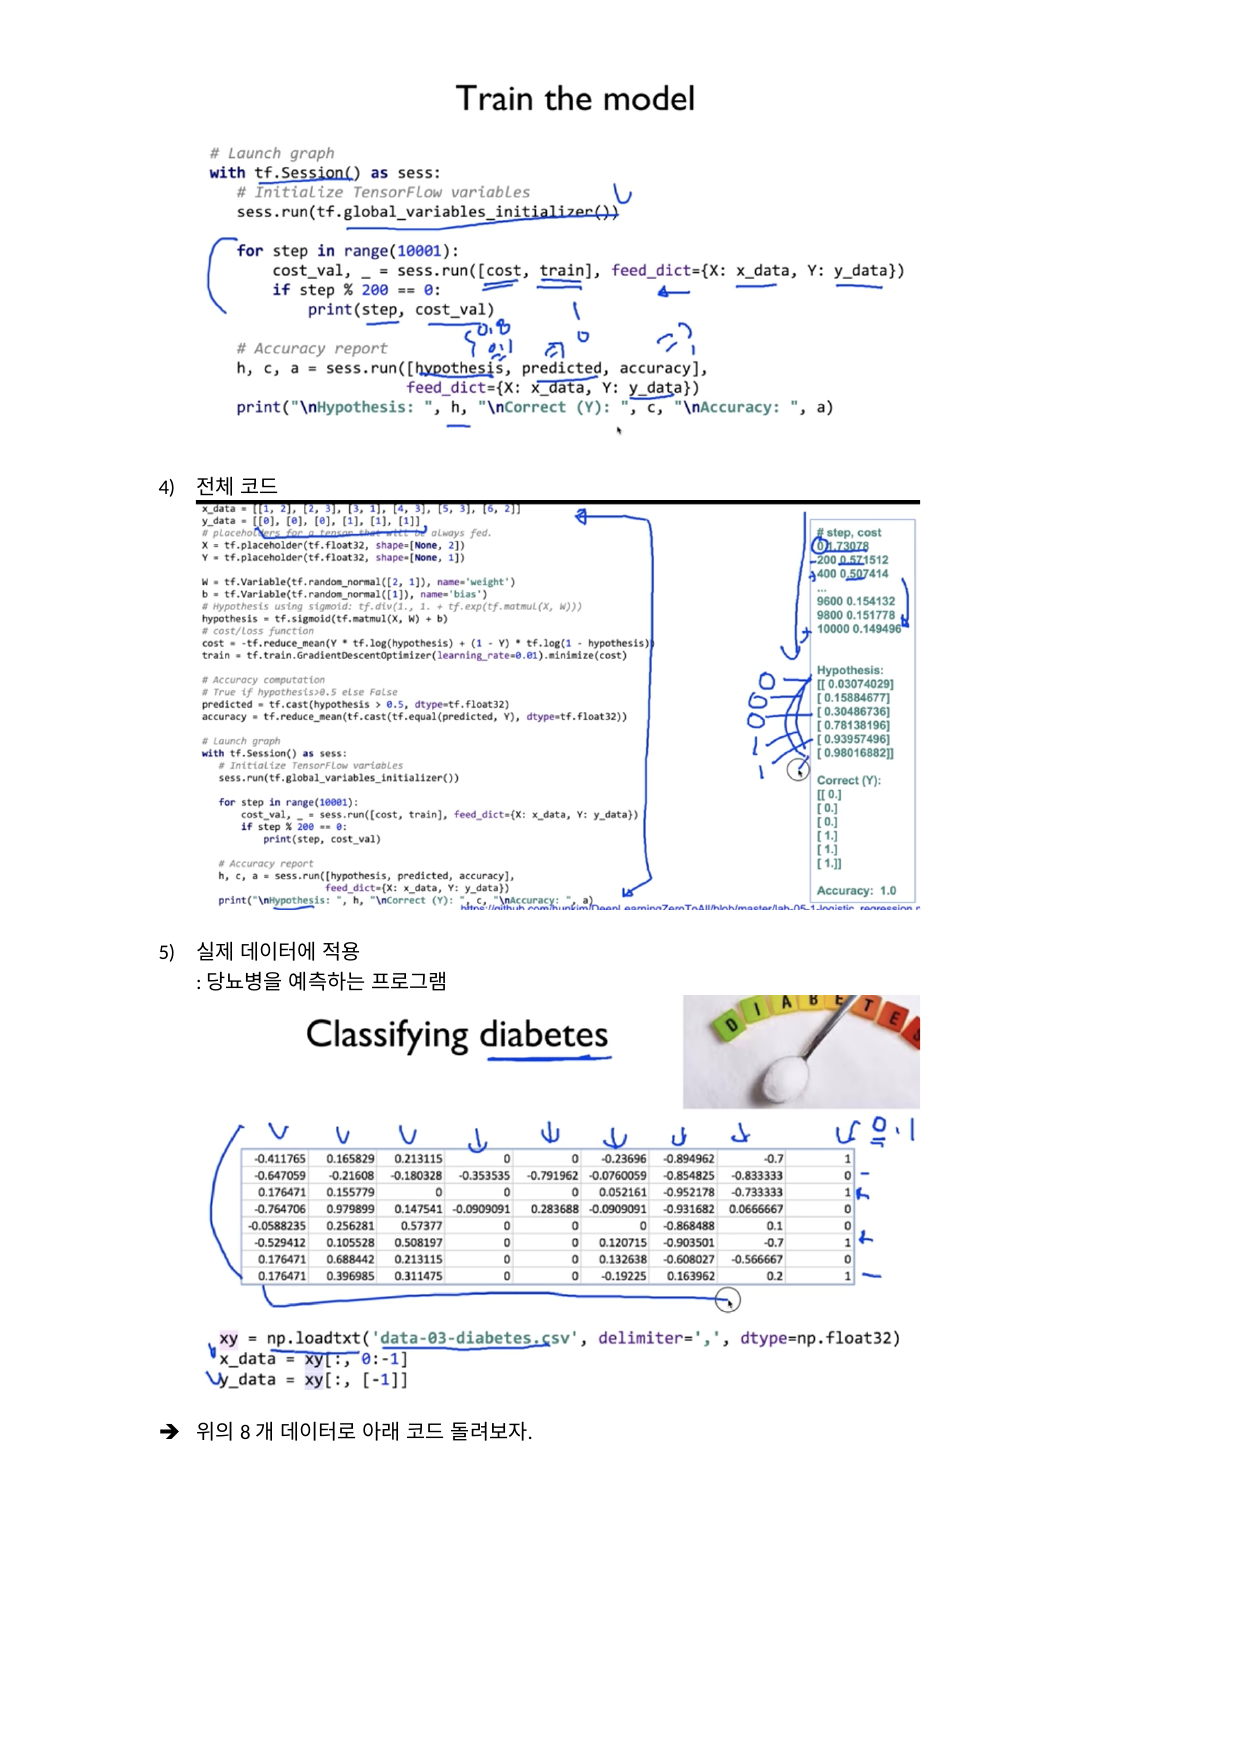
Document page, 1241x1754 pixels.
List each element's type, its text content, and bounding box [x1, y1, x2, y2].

picture [195, 500, 921, 910]
list 실제 데이터에 적용 [158, 935, 1165, 965]
list : 당뇨병을 예측하는 프로그램 [196, 965, 1165, 995]
list 위의 8개 데이터로 아래 코드 돌려보자. [158, 1415, 1165, 1446]
list 전체 코드 [158, 471, 1165, 501]
picture [195, 995, 921, 1390]
picture [195, 75, 923, 446]
